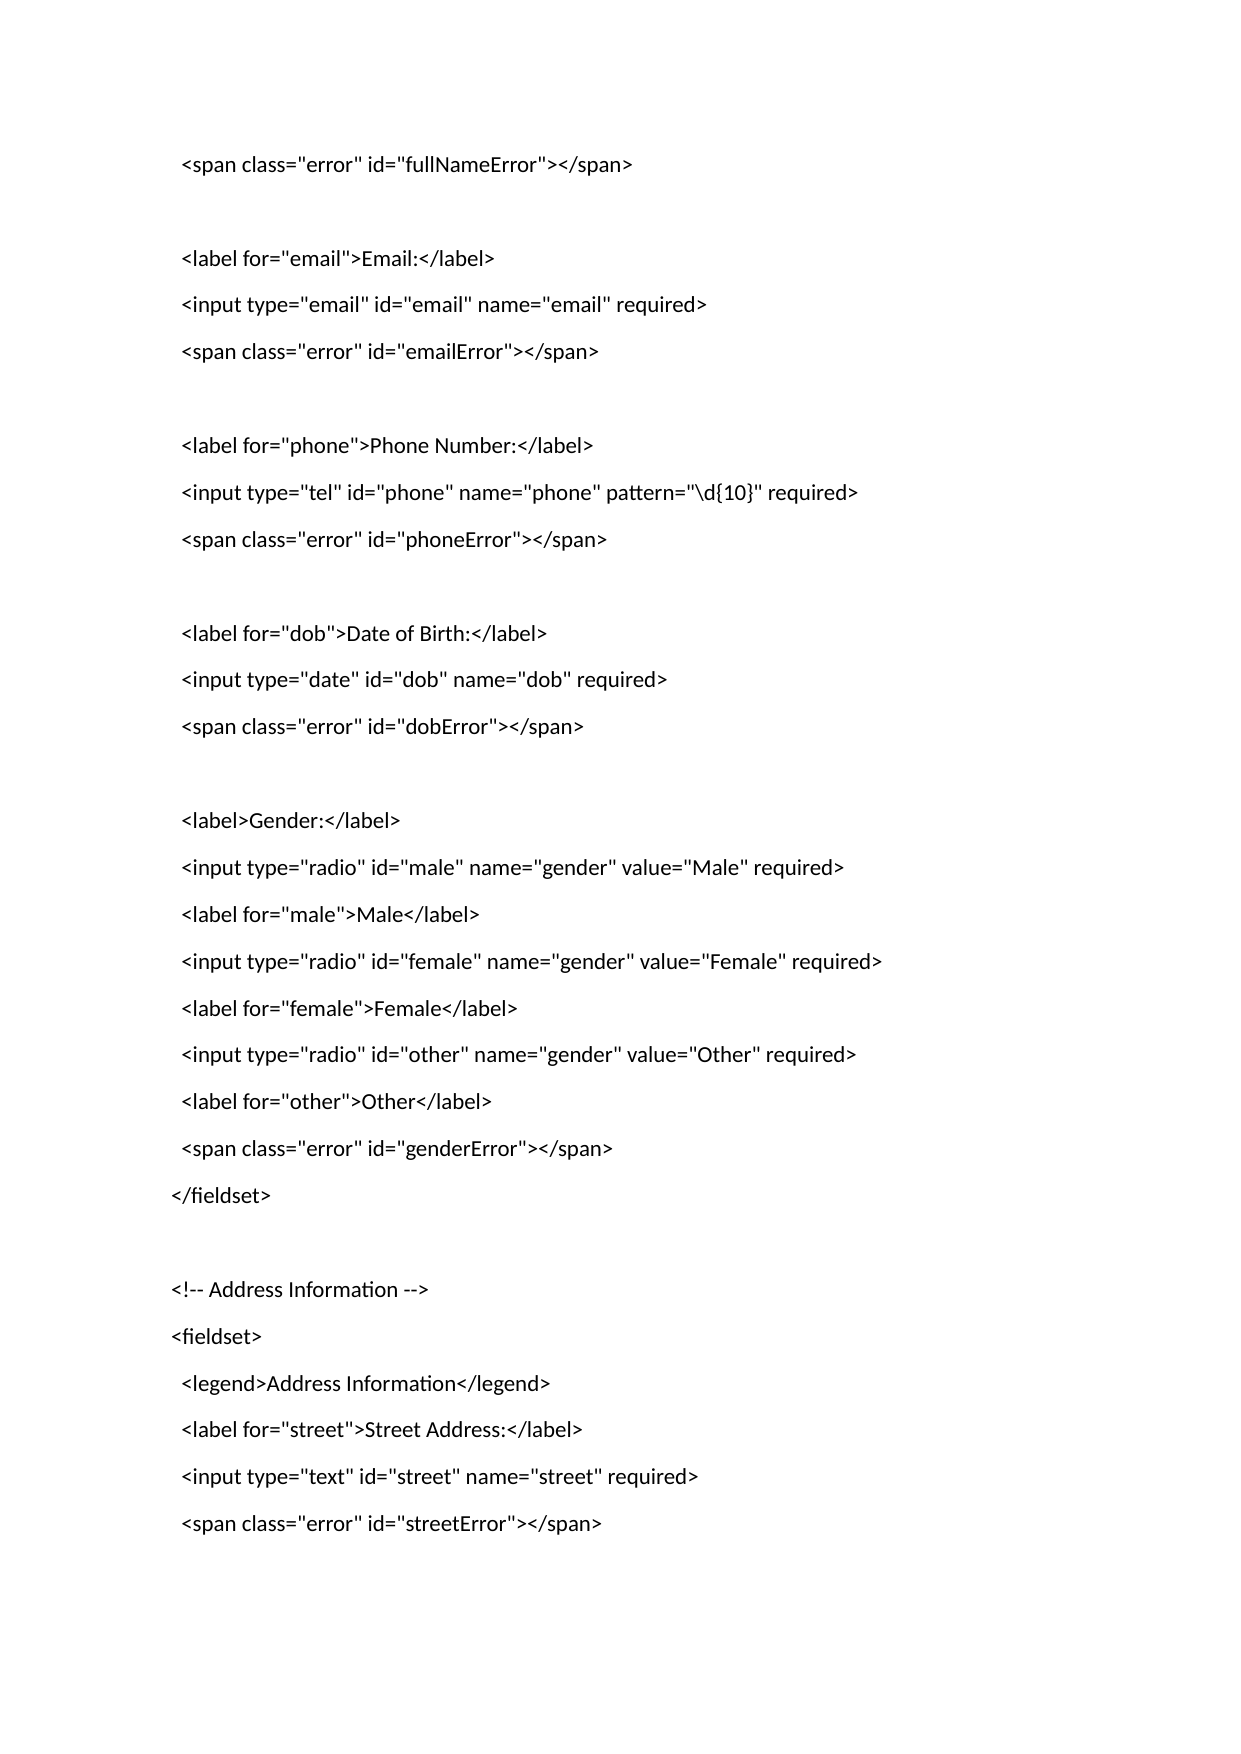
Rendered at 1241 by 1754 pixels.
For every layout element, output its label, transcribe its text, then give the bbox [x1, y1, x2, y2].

text <label for="email">Email:</label> [150, 244, 1090, 272]
text <fieldset> [150, 1322, 1090, 1350]
text <span class="error" id="phoneError"></span> [150, 525, 1090, 553]
text <input type="tel" id="phone" name="phone" pattern="\d{10}" required> [150, 478, 1090, 506]
text <input type="date" id="dob" name="dob" required> [150, 666, 1090, 694]
text <input type="email" id="email" name="email" required> [150, 291, 1090, 319]
text <label for="female">Female</label> [150, 994, 1090, 1022]
text <span class="error" id="fullNameError"></span> [150, 150, 1090, 178]
text <label for="phone">Phone Number:</label> [150, 431, 1090, 459]
text </fieldset> [150, 1181, 1090, 1209]
text <span class="error" id="streetError"></span> [150, 1509, 1090, 1537]
text <label for="street">Street Address:</label> [150, 1416, 1090, 1444]
text <!-- Address Information --> [150, 1275, 1090, 1303]
text <span class="error" id="genderError"></span> [150, 1134, 1090, 1162]
text <label>Gender:</label> [150, 806, 1090, 834]
text <input type="radio" id="other" name="gender" value="Other" required> [150, 1041, 1090, 1069]
text <label for="other">Other</label> [150, 1087, 1090, 1116]
text <input type="text" id="street" name="street" required> [150, 1462, 1090, 1491]
text <input type="radio" id="female" name="gender" value="Female" required> [150, 947, 1090, 975]
text <span class="error" id="dobError"></span> [150, 712, 1090, 741]
text <span class="error" id="emailError"></span> [150, 337, 1090, 366]
text <input type="radio" id="male" name="gender" value="Male" required> [150, 853, 1090, 881]
text <label for="dob">Date of Birth:</label> [150, 619, 1090, 647]
text <label for="male">Male</label> [150, 900, 1090, 928]
text <legend>Address Information</legend> [150, 1369, 1090, 1397]
